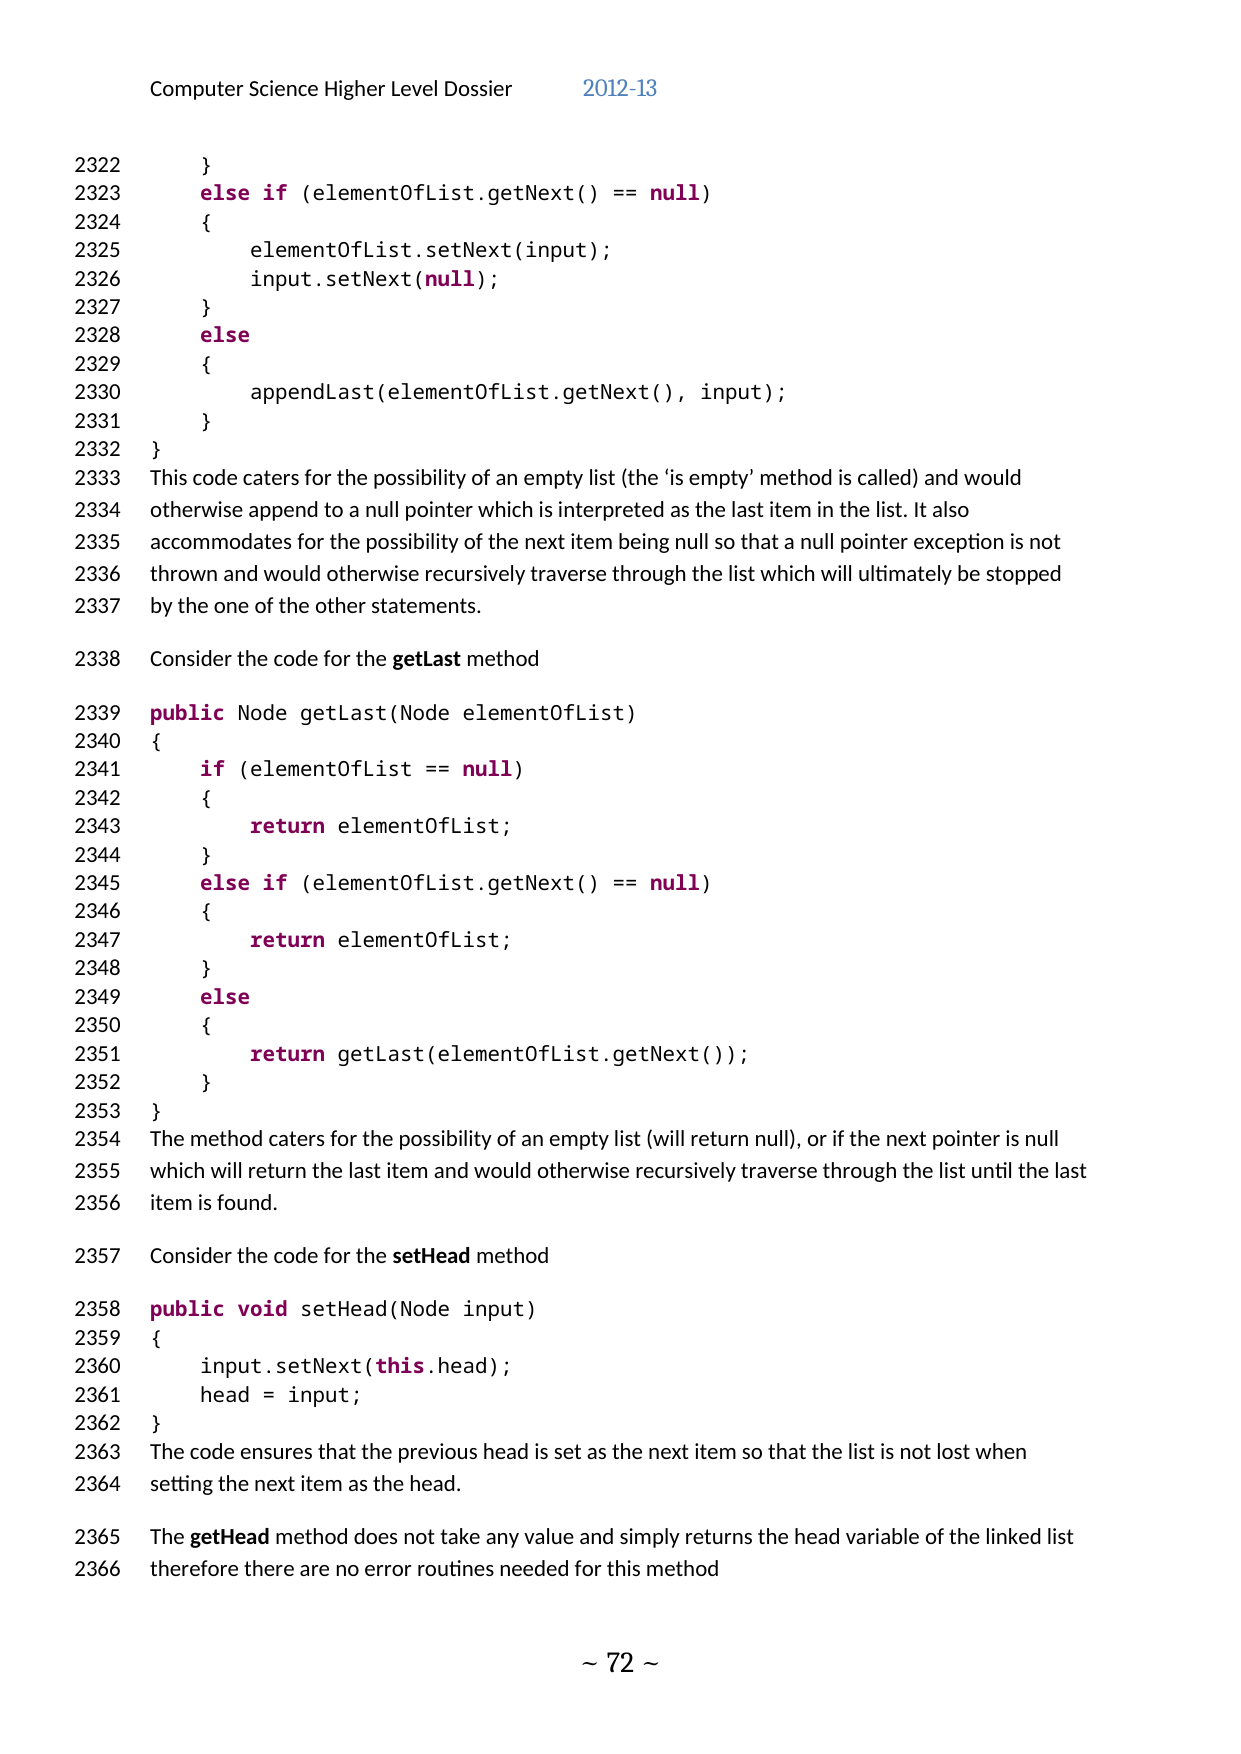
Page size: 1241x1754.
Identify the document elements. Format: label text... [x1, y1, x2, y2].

text public Node getLast(Node elementOfList) [150, 698, 1090, 726]
text } [150, 292, 1090, 321]
text } [150, 1096, 1090, 1124]
text public void setHead(Node input) [150, 1294, 1090, 1323]
text { [150, 726, 1090, 754]
text } [150, 150, 1090, 178]
text } [150, 840, 1090, 868]
text input.setNext(null); [150, 264, 1090, 292]
text Consider the code for the setHead method [150, 1242, 1090, 1269]
text else if (elementOfList.getNext() == null) [150, 178, 1090, 207]
text else [150, 982, 1090, 1010]
text } [150, 406, 1090, 434]
text { [150, 207, 1090, 235]
text { [150, 897, 1090, 925]
text { [150, 1010, 1090, 1039]
text This code caters for the possibility of an empty list (the ‘is empty’ method is called) and would otherwise append to a null pointer which is interpreted as the last item in the list. It also accommodates for the possibility of the next item being null so that a null pointer exception is not thrown and would otherwise recursively traverse through the list which will ultimately be stopped by the one of the other statements. [150, 463, 1090, 619]
text { [150, 349, 1090, 377]
text } [150, 1067, 1090, 1096]
text } [150, 1408, 1090, 1437]
text Consider the code for the getLast method [150, 644, 1090, 673]
text } [150, 434, 1090, 463]
text return elementOfList; [150, 811, 1090, 840]
text { [150, 1323, 1090, 1351]
text return getLast(elementOfList.getNext()); [150, 1039, 1090, 1067]
text if (elementOfList == null) [150, 754, 1090, 783]
text head = input; [150, 1380, 1090, 1408]
text return elementOfList; [150, 925, 1090, 953]
text } [150, 953, 1090, 982]
text input.setNext(this.head); [150, 1351, 1090, 1380]
text appendLast(elementOfList.getNext(), input); [150, 377, 1090, 406]
text elementOfList.setNext(input); [150, 235, 1090, 264]
text The getHead method does not take any value and simply returns the head variable of the linked list therefore there are no error routines needed for this method [150, 1522, 1090, 1582]
text else if (elementOfList.getNext() == null) [150, 868, 1090, 897]
text The code ensures that the previous head is set as the next item so that the list is not lost when setting the next item as the head. [150, 1437, 1090, 1497]
text { [150, 783, 1090, 811]
text The method caters for the possibility of an empty list (will return null), or if the next pointer is null which will return the last item and would otherwise recursively traverse through the list until the last item is found. [150, 1124, 1090, 1217]
text else [150, 321, 1090, 349]
